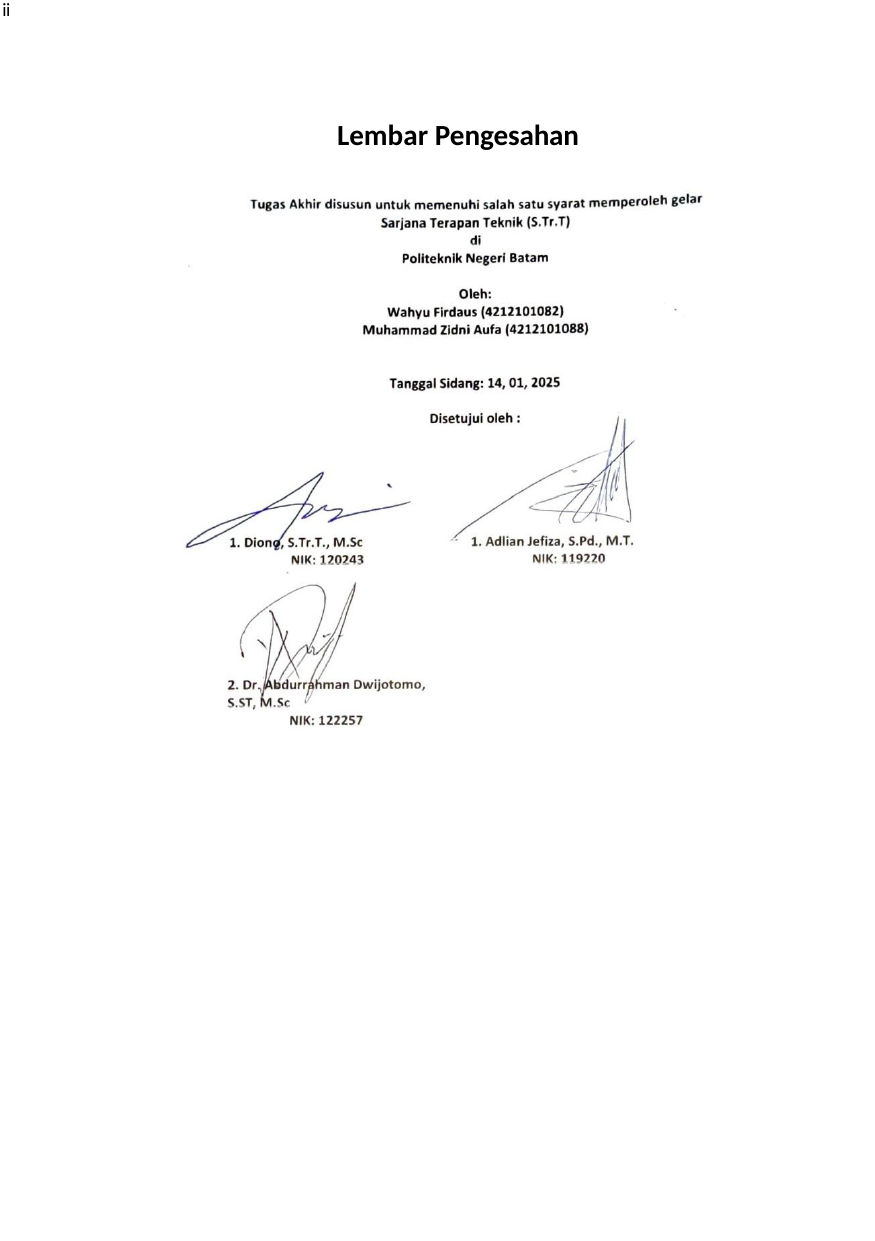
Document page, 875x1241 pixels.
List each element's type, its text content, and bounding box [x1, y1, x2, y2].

picture [182, 188, 709, 730]
subtitle Lembar Pengesahan [130, 117, 786, 153]
